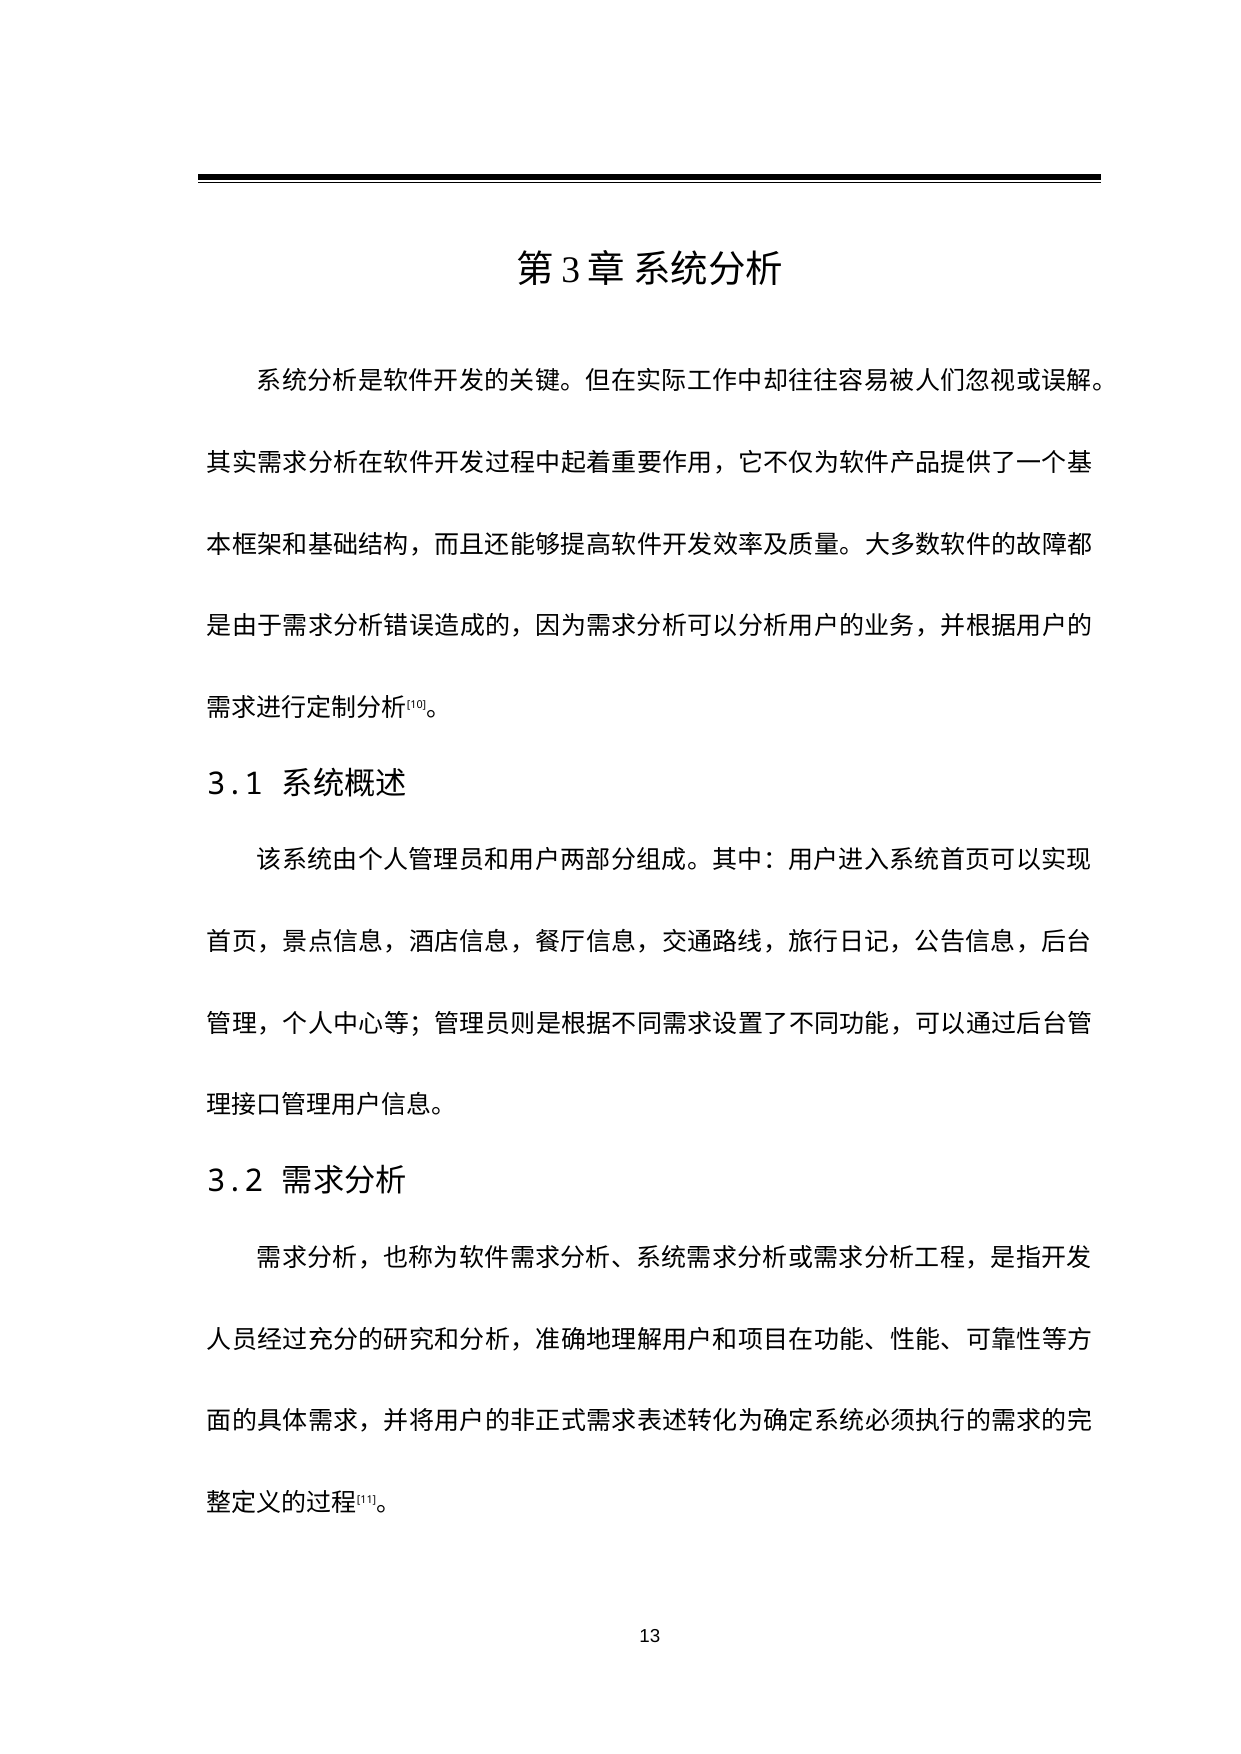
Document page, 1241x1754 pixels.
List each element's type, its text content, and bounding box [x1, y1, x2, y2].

text 3.2 需求分析 [207, 1144, 1093, 1212]
text 系统分析是软件开发的关键。但在实际工作中却往往容易被人们忽视或误解。其实需求分析在软件开发过程中起着重要作用，它不仅为软件产品提供了一个基本框架和基础结构，而且还能够提高软件开发效率及质量。大多数软件的故障都是由于需求分析错误造成的，因为需求分析可以分析用户的业务，并根据用户的需求进行定制分析[10]。 [207, 345, 1093, 739]
text 3.1 系统概述 [207, 747, 1093, 815]
text 该系统由个人管理员和用户两部分组成。其中：用户进入系统首页可以实现首页，景点信息，酒店信息，餐厅信息，交通路线，旅行日记，公告信息，后台管理，个人中心等；管理员则是根据不同需求设置了不同功能，可以通过后台管理接口管理用户信息。 [207, 824, 1093, 1137]
text 需求分析，也称为软件需求分析、系统需求分析或需求分析工程，是指开发人员经过充分的研究和分析，准确地理解用户和项目在功能、性能、可靠性等方面的具体需求，并将用户的非正式需求表述转化为确定系统必须执行的需求的完整定义的过程[11]。 [207, 1221, 1093, 1534]
subtitle 第3章 系统分析 [207, 232, 1093, 300]
